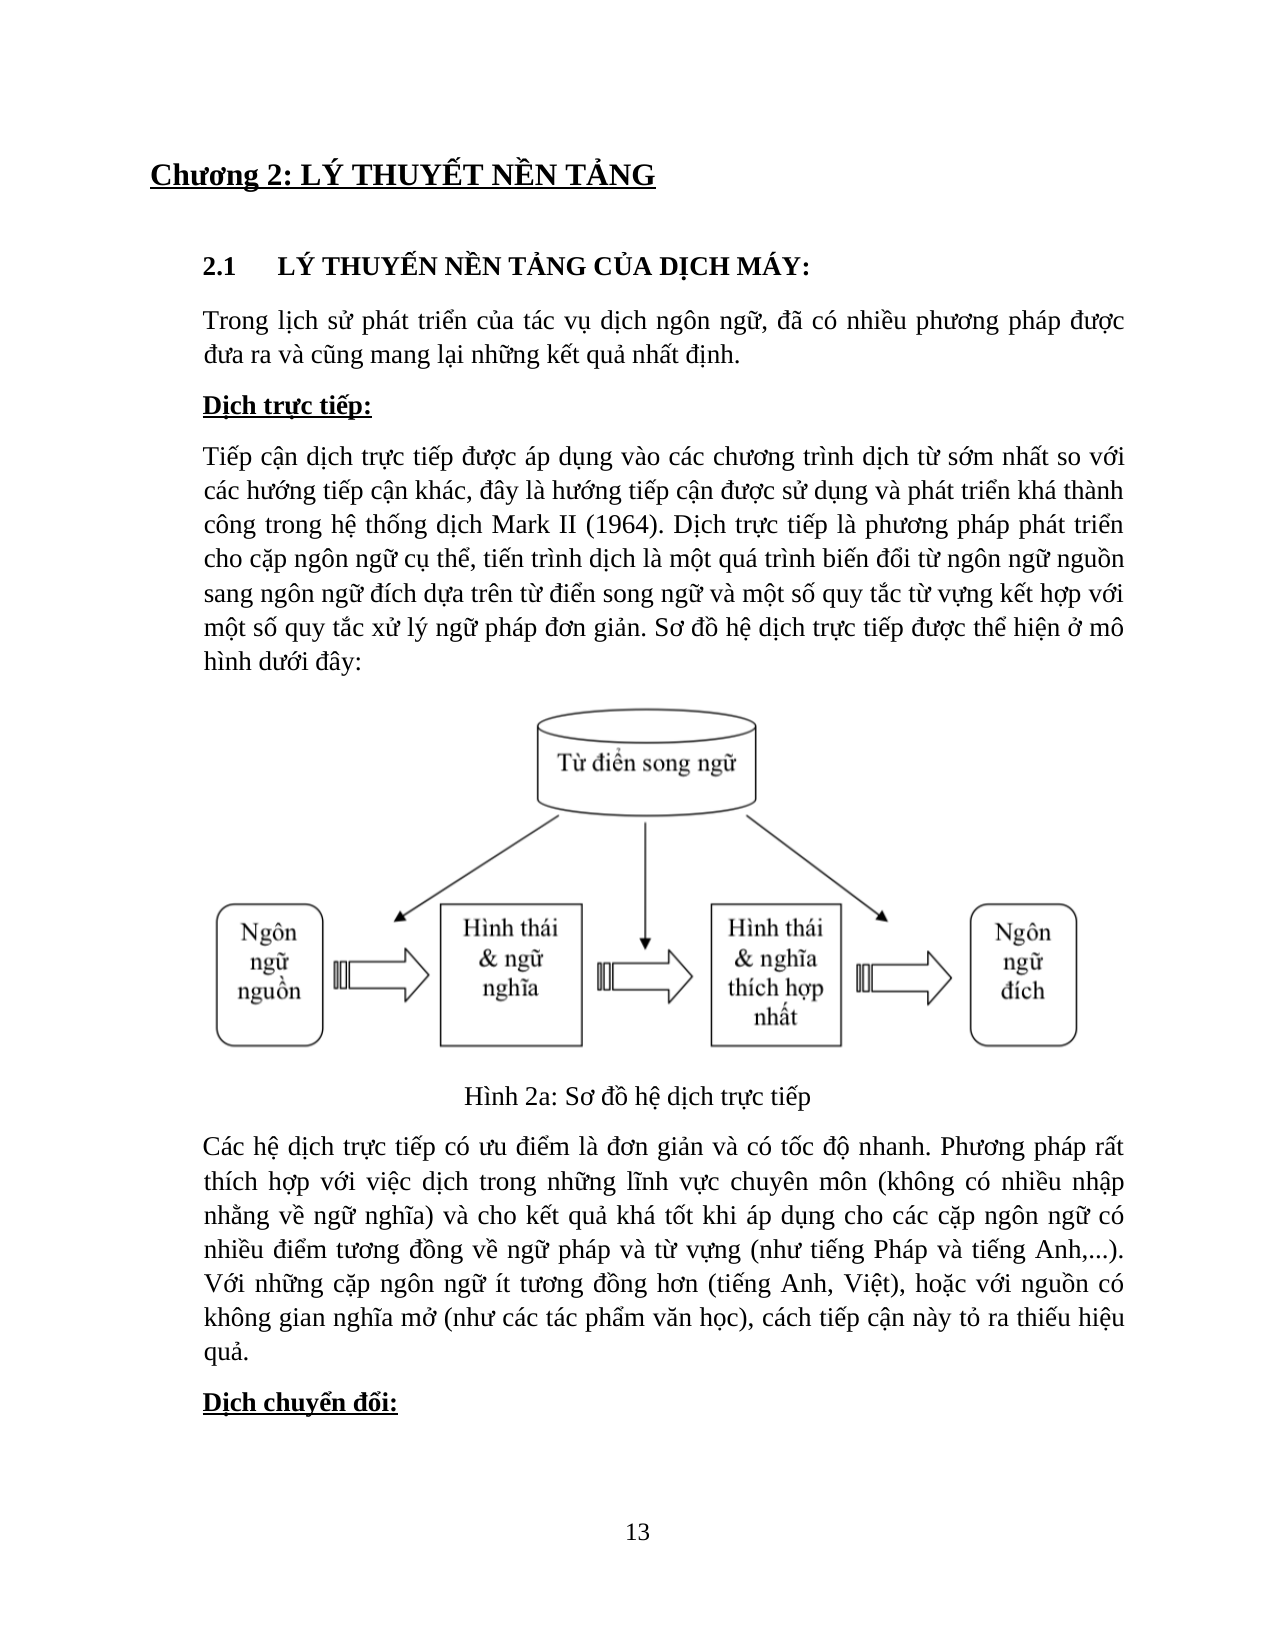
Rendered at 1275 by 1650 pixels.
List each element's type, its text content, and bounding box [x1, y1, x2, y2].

list LÝ THUYẾN NỀN TẢNG CỦA DỊCH MÁY: [202, 250, 1095, 282]
text Tiếp cận dịch trực tiếp được áp dụng vào các chương trình dịch từ sớm nhất so với các hướng tiếp cận khác, đây là hướng tiếp cận được sử dụng và phát triển khá thành công trong hệ thống dịch Mark II (1964). Dịch trực tiếp là phương pháp phát triển cho cặp ngôn ngữ cụ thể, tiến trình dịch là một quá trình biến đổi từ ngôn ngữ nguồn sang ngôn ngữ đích dựa trên từ điển song ngữ và một số quy tắc từ vựng kết hợp với một số quy tắc xử lý ngữ pháp đơn giản. Sơ đồ hệ dịch trực tiếp được thể hiện ở mô hình dưới đây: [202, 440, 1125, 676]
text Dịch trực tiếp: [202, 389, 1125, 420]
text Trong lịch sử phát triển của tác vụ dịch ngôn ngữ, đã có nhiều phương pháp được đưa ra và cũng mang lại những kết quả nhất định. [202, 304, 1125, 370]
text Hình 2a: Sơ đồ hệ dịch trực tiếp [150, 1080, 1125, 1111]
picture [202, 695, 1095, 1061]
subtitle Chương 2: LÝ THUYẾT NỀN TẢNG [150, 156, 1095, 192]
text Dịch chuyển đổi: [202, 1386, 1125, 1417]
text Các hệ dịch trực tiếp có ưu điểm là đơn giản và có tốc độ nhanh. Phương pháp rất thích hợp với việc dịch trong những lĩnh vực chuyên môn (không có nhiều nhập nhằng về ngữ nghĩa) và cho kết quả khá tốt khi áp dụng cho các cặp ngôn ngữ có nhiều điểm tương đồng về ngữ pháp và từ vựng (như tiếng Pháp và tiếng Anh,...). Với những cặp ngôn ngữ ít tương đồng hơn (tiếng Anh, Việt), hoặc với nguồn có không gian nghĩa mở (như các tác phẩm văn học), cách tiếp cận này tỏ ra thiếu hiệu quả. [202, 1130, 1125, 1367]
